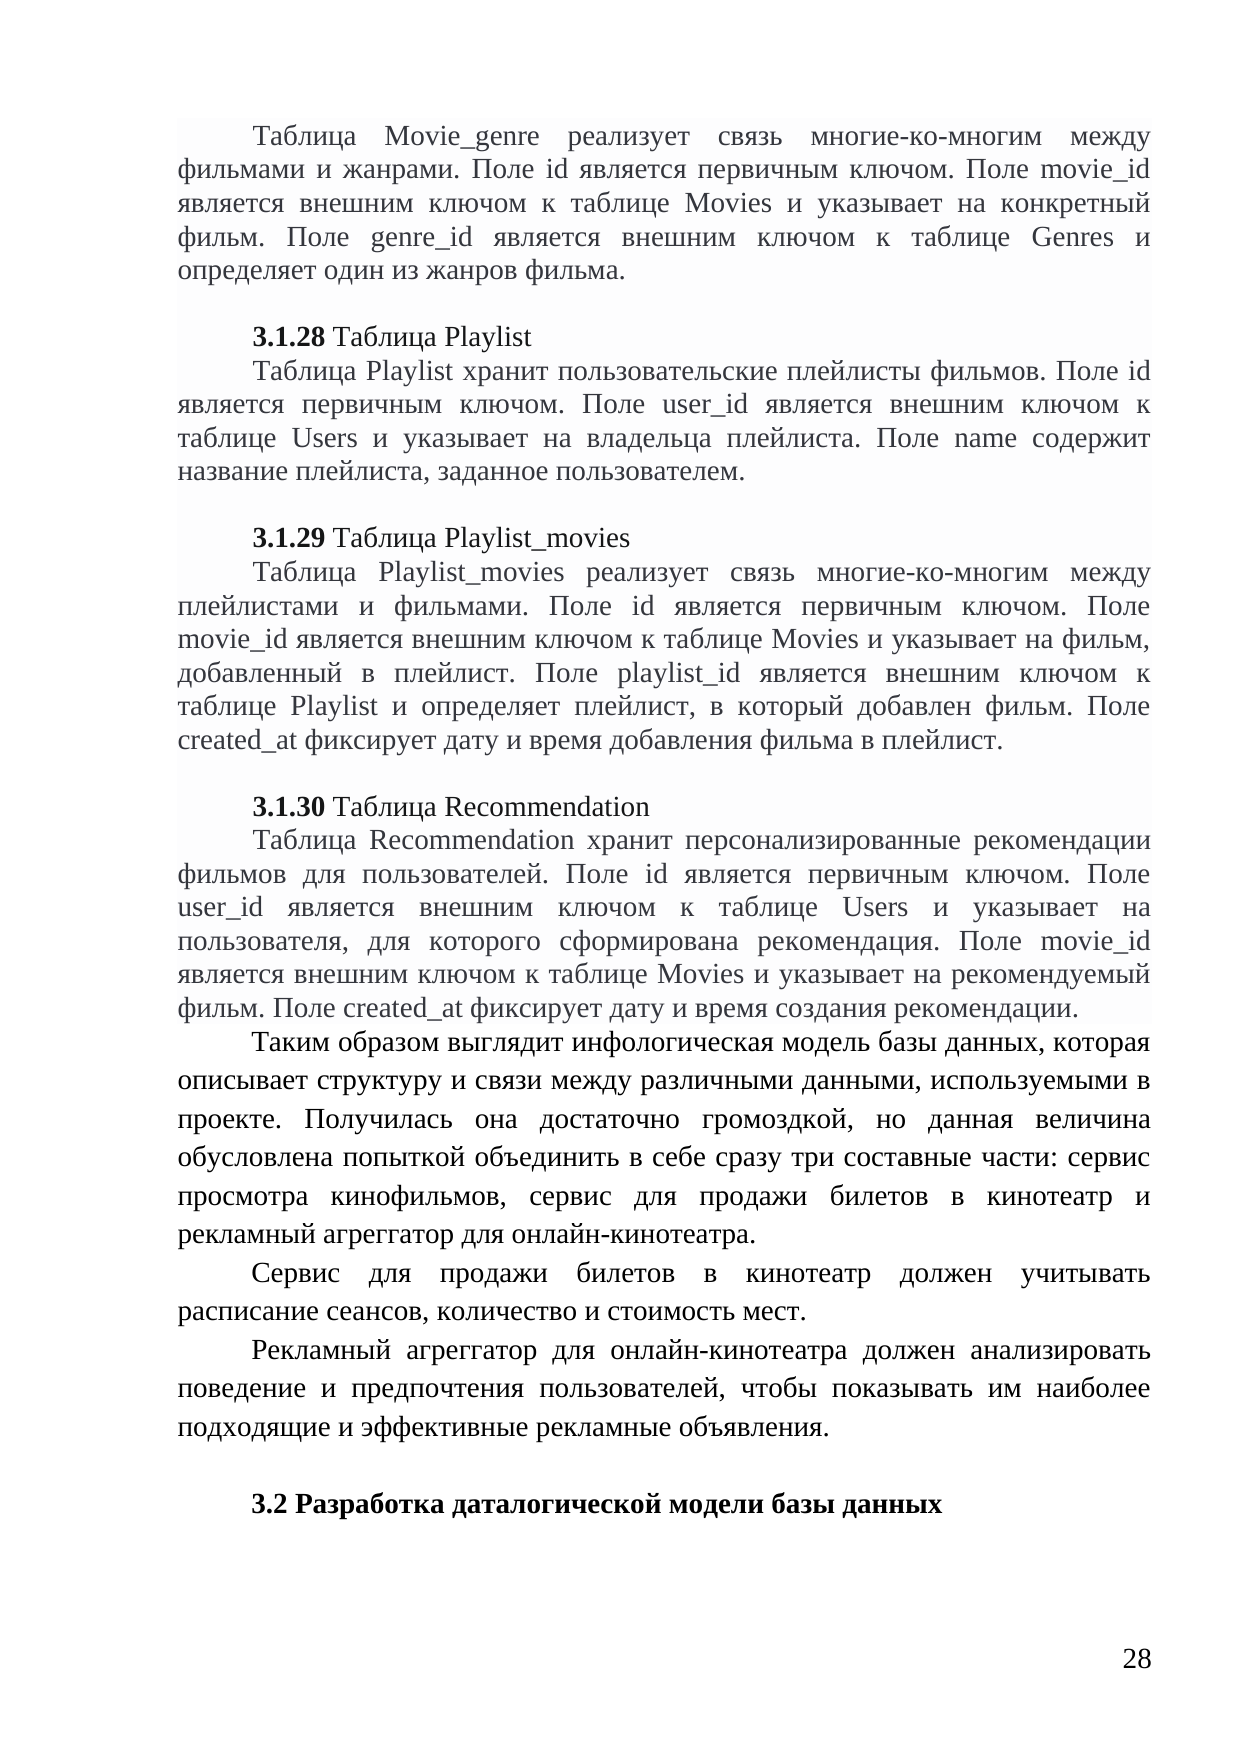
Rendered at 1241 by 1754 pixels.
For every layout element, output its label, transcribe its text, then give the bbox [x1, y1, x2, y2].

text Сервис для продажи билетов в кинотеатр должен учитывать расписание сеансов, количество и стоимость мест. [177, 1255, 1152, 1327]
subtitle 3.2 Разработка даталогической модели базы данных [177, 1486, 1152, 1520]
text Таблица Playlist хранит пользовательские плейлисты фильмов. Поле id является первичным ключом. Поле user_id является внешним ключом к таблице Users и указывает на владельца плейлиста. Поле name содержит название плейлиста, заданное пользователем. [177, 353, 1152, 487]
text Таблица Playlist_movies реализует связь многие-ко-многим между плейлистами и фильмами. Поле id является первичным ключом. Поле movie_id является внешним ключом к таблице Movies и указывает на фильм, добавленный в плейлист. Поле playlist_id является внешним ключом к таблице Playlist и определяет плейлист, в который добавлен фильм. Поле created_at фиксирует дату и время добавления фильма в плейлист. [177, 554, 1152, 755]
text Таблица Movie_genre реализует связь многие-ко-многим между фильмами и жанрами. Поле id является первичным ключом. Поле movie_id является внешним ключом к таблице Movies и указывает на конкретный фильм. Поле genre_id является внешним ключом к таблице Genres и определяет один из жанров фильма. [177, 118, 1152, 286]
subtitle 3.1.30 Таблица Recommendation [177, 789, 1152, 822]
subtitle 3.1.28 Таблица Playlist [177, 319, 1152, 353]
subtitle 3.1.29 Таблица Playlist_movies [177, 521, 1152, 554]
text Таблица Recommendation хранит персонализированные рекомендации фильмов для пользователей. Поле id является первичным ключом. Поле user_id является внешним ключом к таблице Users и указывает на пользователя, для которого сформирована рекомендация. Поле movie_id является внешним ключом к таблице Movies и указывает на рекомендуемый фильм. Поле created_at фиксирует дату и время создания рекомендации. [177, 822, 1152, 1024]
text Рекламный агреггатор для онлайн-кинотеатра должен анализировать поведение и предпочтения пользователей, чтобы показывать им наиболее подходящие и эффективные рекламные объявления. [177, 1332, 1152, 1443]
text Таким образом выглядит инфологическая модель базы данных, которая описывает структуру и связи между различными данными, используемыми в проекте. Получилась она достаточно громоздкой, но данная величина обусловлена попыткой объединить в себе сразу три составные части: сервис просмотра кинофильмов, сервис для продажи билетов в кинотеатр и рекламный агреггатор для онлайн-кинотеатра. [177, 1024, 1152, 1250]
